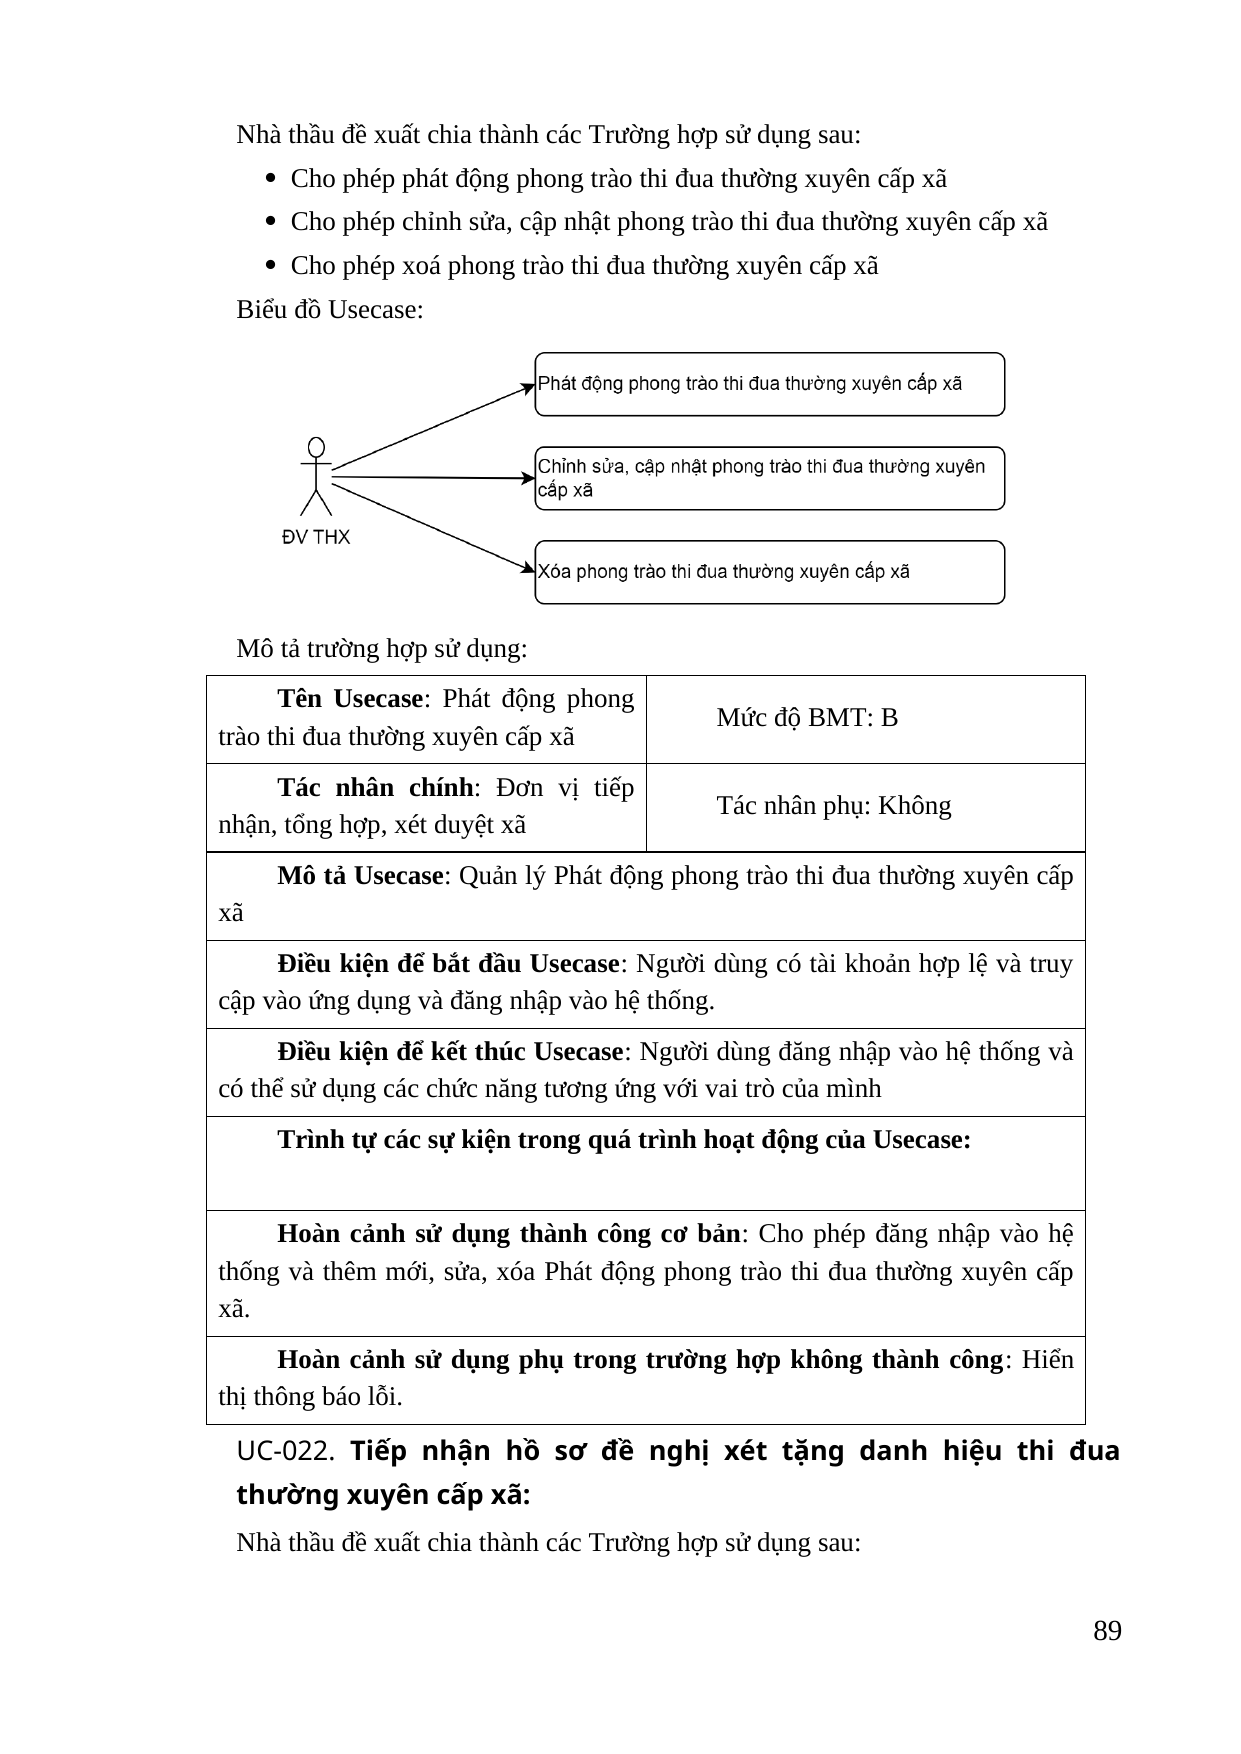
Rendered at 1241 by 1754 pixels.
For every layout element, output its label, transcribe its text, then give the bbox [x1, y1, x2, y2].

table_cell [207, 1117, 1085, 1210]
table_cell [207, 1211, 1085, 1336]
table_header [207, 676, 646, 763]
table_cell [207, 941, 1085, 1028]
text Biểu đồ Usecase: [177, 293, 1122, 324]
picture [265, 336, 1021, 620]
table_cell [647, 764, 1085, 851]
text Nhà thầu đề xuất chia thành các Trường hợp sử dụng sau: [177, 1526, 1122, 1557]
list UC-022. Tiếp nhận hồ sơ đề nghị xét tặng danh hiệu thi đua thường xuyên cấp xã: [236, 1431, 1122, 1512]
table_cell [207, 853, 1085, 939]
list Cho phép chỉnh sửa, cập nhật phong trào thi đua thường xuyên cấp xã [177, 205, 1122, 237]
text Nhà thầu đề xuất chia thành các Trường hợp sử dụng sau: [177, 118, 1122, 149]
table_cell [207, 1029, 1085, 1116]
list Cho phép phát động phong trào thi đua thường xuyên cấp xã [177, 162, 1122, 193]
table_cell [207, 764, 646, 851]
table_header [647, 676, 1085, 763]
list Cho phép xoá phong trào thi đua thường xuyên cấp xã [177, 249, 1122, 280]
text Mô tả trường hợp sử dụng: [177, 632, 1122, 663]
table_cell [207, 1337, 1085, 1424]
